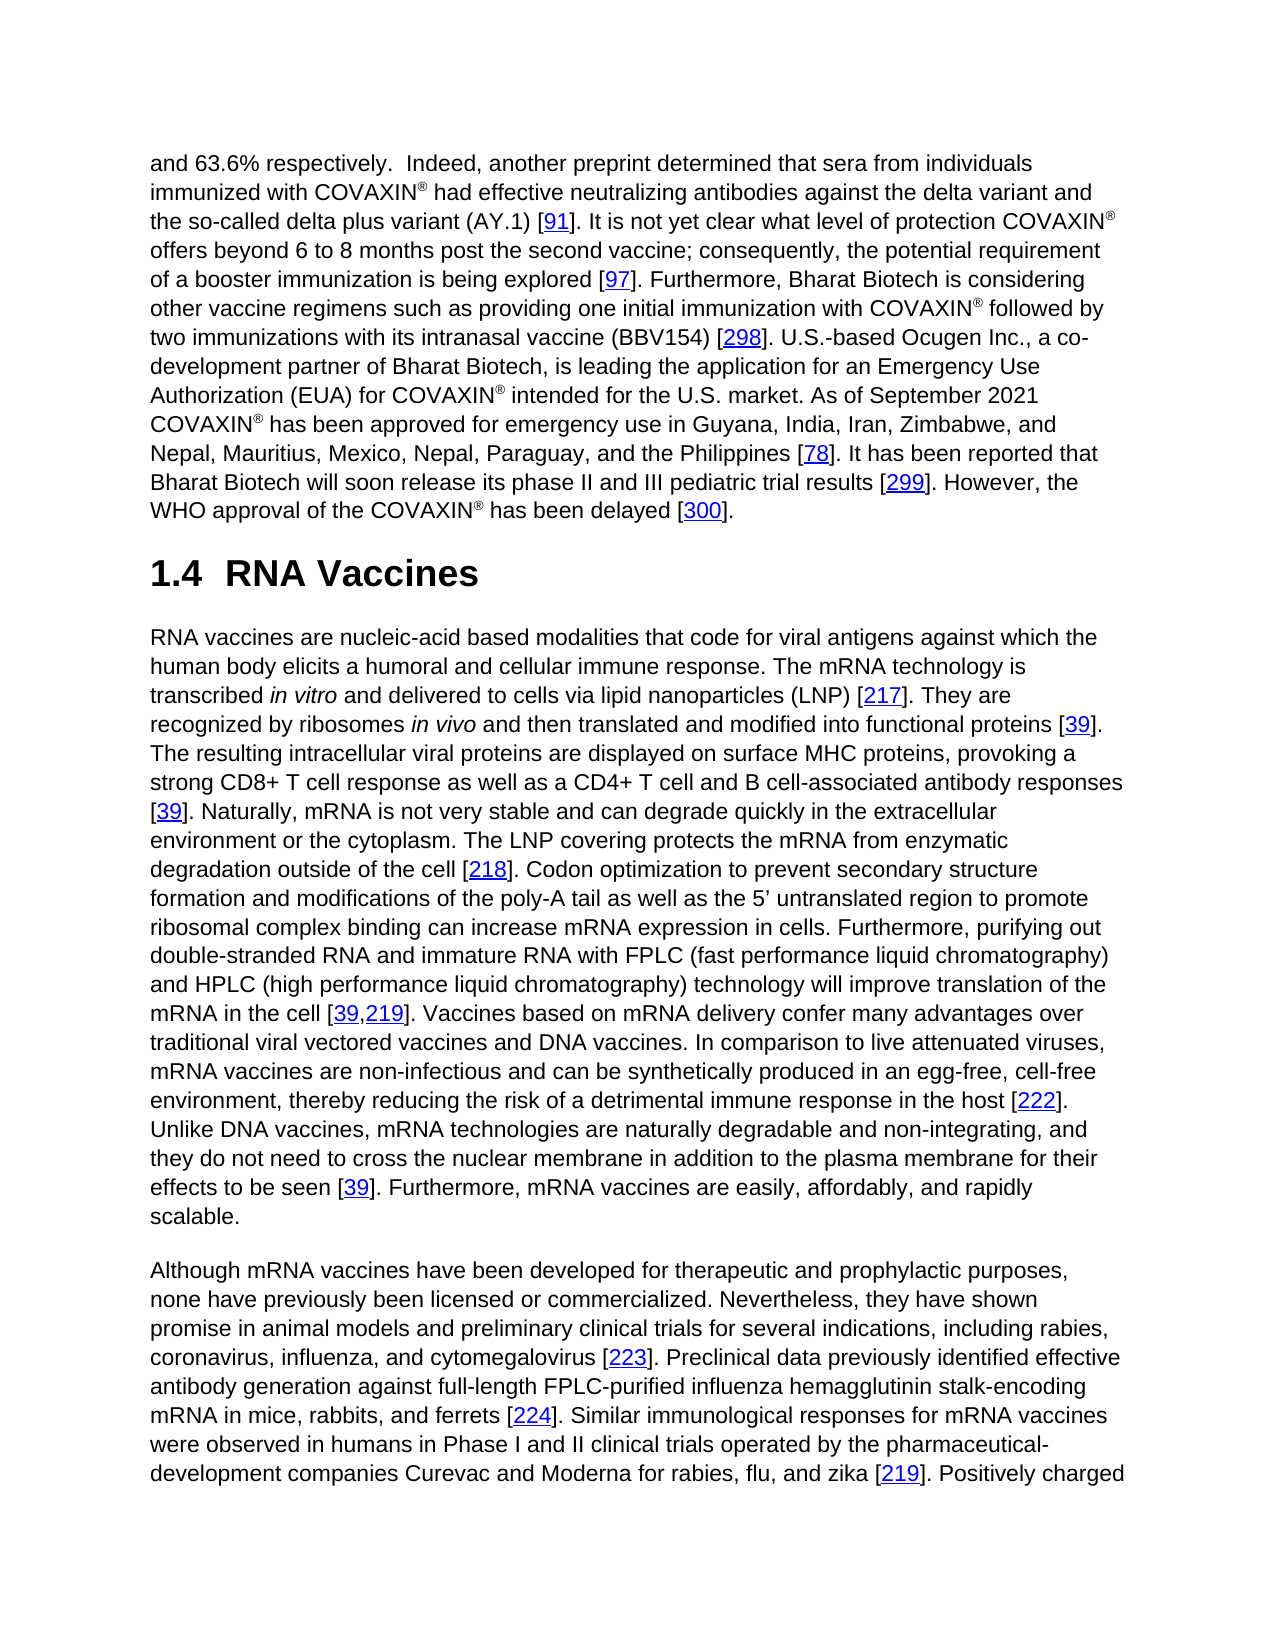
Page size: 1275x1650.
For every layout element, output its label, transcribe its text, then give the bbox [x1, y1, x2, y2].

text RNA vaccines are nucleic-acid based modalities that code for viral antigens against which the human body elicits a humoral and cellular immune response. The mRNA technology is transcribed in vitro and delivered to cells via lipid nanoparticles (LNP) [217]. They are recognized by ribosomes in vivo and then translated and modified into functional proteins [39]. The resulting intracellular viral proteins are displayed on surface MHC proteins, provoking a strong CD8+ T cell response as well as a CD4+ T cell and B cell-associated antibody responses [39]. Naturally, mRNA is not very stable and can degrade quickly in the extracellular environment or the cytoplasm. The LNP covering protects the mRNA from enzymatic degradation outside of the cell [218]. Codon optimization to prevent secondary structure formation and modifications of the poly-A tail as well as the 5’ untranslated region to promote ribosomal complex binding can increase mRNA expression in cells. Furthermore, purifying out double-stranded RNA and immature RNA with FPLC (fast performance liquid chromatography) and HPLC (high performance liquid chromatography) technology will improve translation of the mRNA in the cell [39,219]. Vaccines based on mRNA delivery confer many advantages over traditional viral vectored vaccines and DNA vaccines. In comparison to live attenuated viruses, mRNA vaccines are non-infectious and can be synthetically produced in an egg-free, cell-free environment, thereby reducing the risk of a detrimental immune response in the host [222]. Unlike DNA vaccines, mRNA technologies are naturally degradable and non-integrating, and they do not need to cross the nuclear membrane in addition to the plasma membrane for their effects to be seen [39]. Furthermore, mRNA vaccines are easily, affordably, and rapidly scalable. [150, 624, 1125, 1229]
subtitle 1.4 RNA Vaccines [150, 551, 1125, 594]
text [150, 1257, 1125, 1486]
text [150, 150, 1125, 524]
